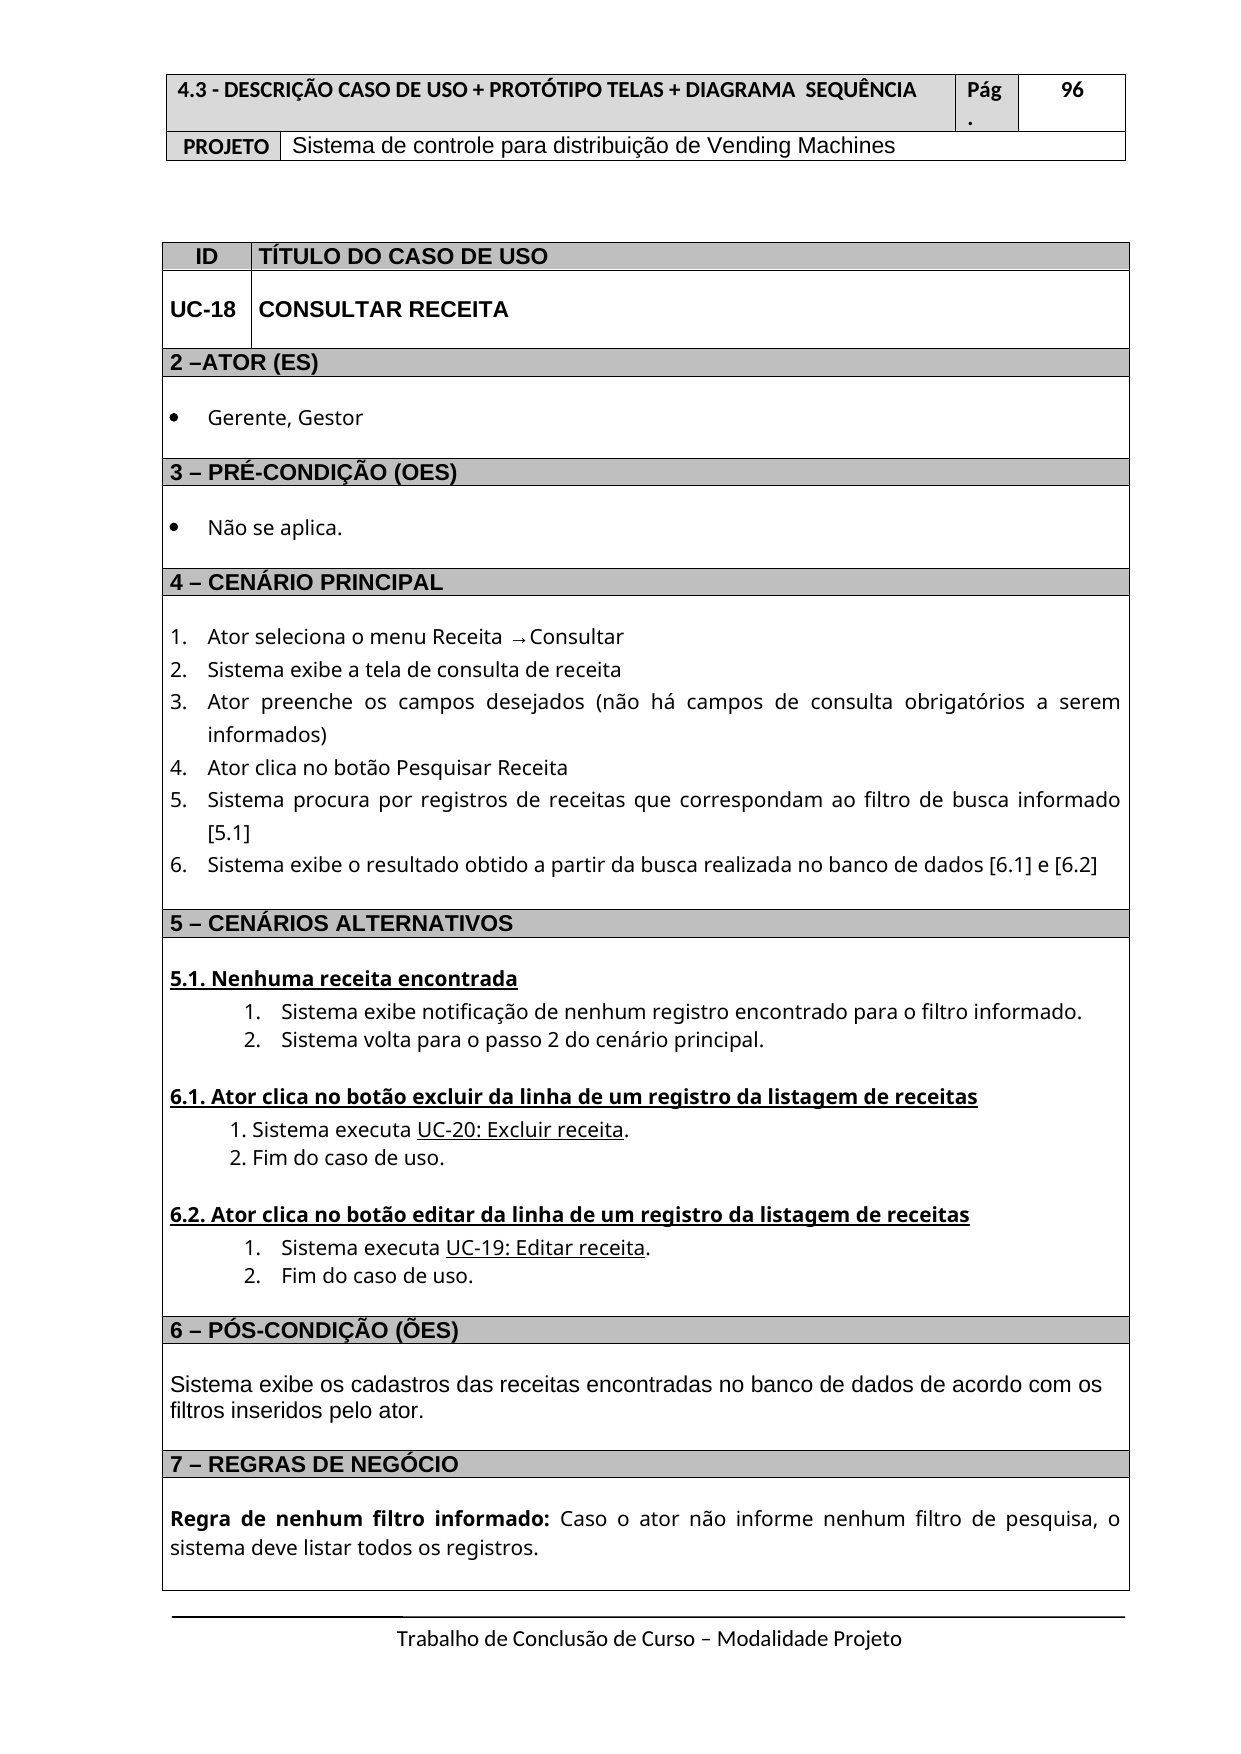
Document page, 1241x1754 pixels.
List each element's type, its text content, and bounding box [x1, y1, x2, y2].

table_header TÍTULO DO CASO DE USO [252, 243, 1129, 269]
table_cell Não se aplica. [163, 486, 1129, 567]
table_cell Ator seleciona o menu Receita →Consultar Sistema exibe a tela de consulta de receita Ator preenche os campos desejados (não há campos de consulta obrigatórios a serem informados) Ator clica no botão Pesquisar Receita Sistema procura por registros de receitas que correspondam ao filtro de busca informado [5.1] Sistema exibe o resultado obtido a partir da busca realizada no banco de dados [6.1] e [6.2] [163, 596, 1129, 909]
table_cell Sistema exibe os cadastros das receitas encontradas no banco de dados de acordo com os filtros inseridos pelo ator. [163, 1344, 1129, 1450]
table_cell 7 – REGRAS DE NEGÓCIO [163, 1451, 1129, 1477]
table_cell 4 – CENÁRIO PRINCIPAL [163, 569, 1129, 595]
table_header ID [163, 243, 251, 269]
table_cell Gerente, Gestor [163, 377, 1129, 458]
table_cell 6 – PÓS-CONDIÇÃO (ÕES) [163, 1317, 1129, 1343]
table_cell 5.1. Nenhuma receita encontrada Sistema exibe notificação de nenhum registro encontrado para o filtro informado. Sistema volta para o passo 2 do cenário principal. 6.1. Ator clica no botão excluir da linha de um registro da listagem de receitas 1. Sistema executa UC-20: Excluir receita. 2. Fim do caso de uso. 6.2. Ator clica no botão editar da linha de um registro da listagem de receitas Sistema executa UC-19: Editar receita. Fim do caso de uso. [163, 938, 1129, 1316]
table_cell 5 – CENÁRIOS ALTERNATIVOS [163, 910, 1129, 937]
table_cell 3 – PRÉ-CONDIÇÃO (OES) [163, 459, 1129, 485]
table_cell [163, 1478, 1129, 1590]
table_cell 2 –ATOR (ES) [163, 349, 1129, 376]
table_cell CONSULTAR RECEITA [252, 271, 1129, 348]
table_cell UC-18 [163, 271, 251, 348]
